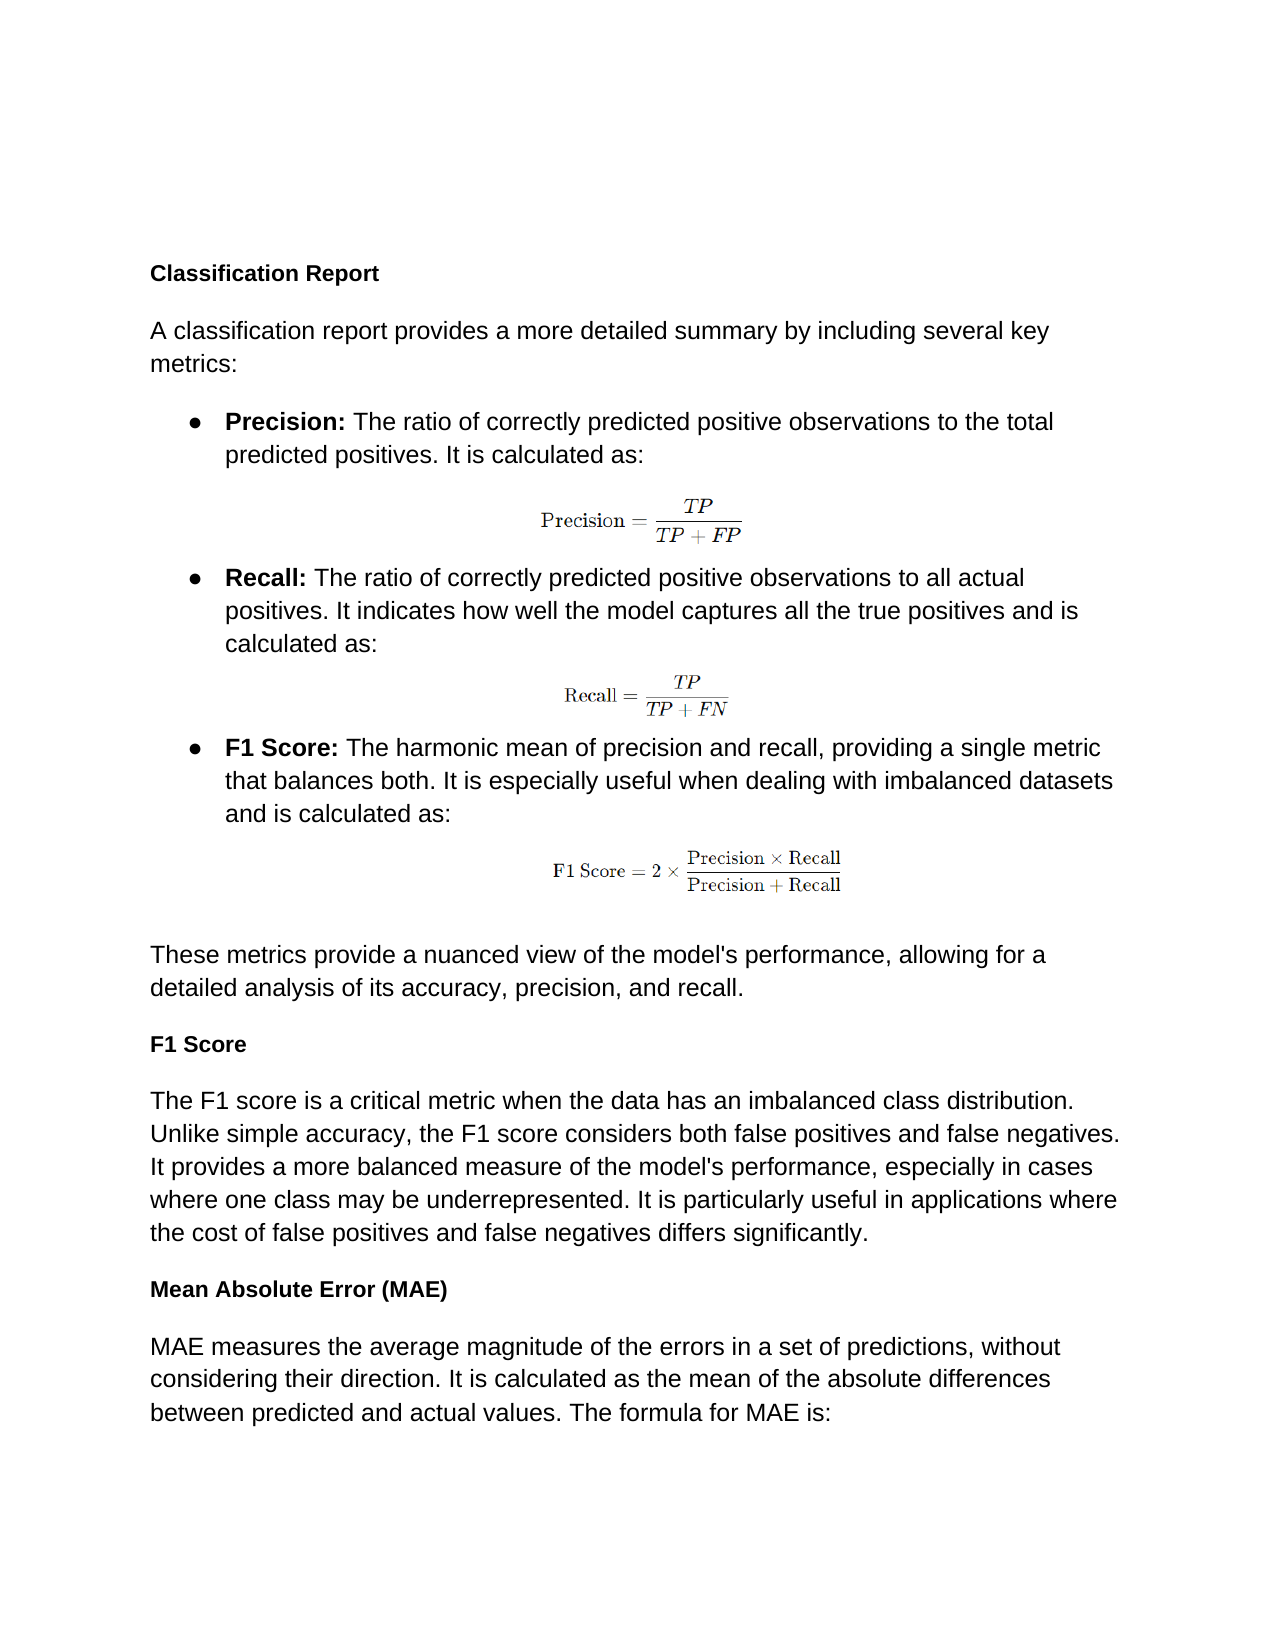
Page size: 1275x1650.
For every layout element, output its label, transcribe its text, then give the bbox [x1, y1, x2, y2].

list F1 Score: The harmonic mean of precision and recall, providing a single metric that balances both. It is especially useful when dealing with imbalanced datasets and is calculated as: [187, 733, 1125, 911]
picture [530, 831, 885, 906]
text A classification report provides a more detailed summary by including several key metrics: [150, 316, 1125, 377]
list Recall: The ratio of correctly predicted positive observations to all actual positives. It indicates how well the model captures all the true positives and is calculated as: [187, 563, 1125, 728]
picture [502, 472, 764, 554]
list Precision: The ratio of correctly predicted positive observations to the total predicted positives. It is calculated as: [187, 407, 1125, 559]
subtitle F1 Score [150, 1031, 1125, 1057]
subtitle Classification Report [150, 260, 1125, 287]
text MAE measures the average magnitude of the errors in a set of predictions, without considering their direction. It is calculated as the mean of the absolute differences between predicted and actual values. The formula for MAE is: [150, 1331, 1125, 1426]
subtitle Mean Absolute Error (MAE) [150, 1276, 1125, 1303]
text The F1 score is a critical metric when the data has an imbalanced class distribution. Unlike simple accuracy, the F1 score considers both false positives and false negatives. It provides a more balanced measure of the model's performance, especially in cases where one class may be underrepresented. It is particularly useful in applications where the cost of false positives and false negatives differs significantly. [150, 1086, 1125, 1247]
picture [537, 662, 761, 724]
text These metrics provide a nuanced view of the model's performance, allowing for a detailed analysis of its accuracy, precision, and recall. [150, 940, 1125, 1002]
